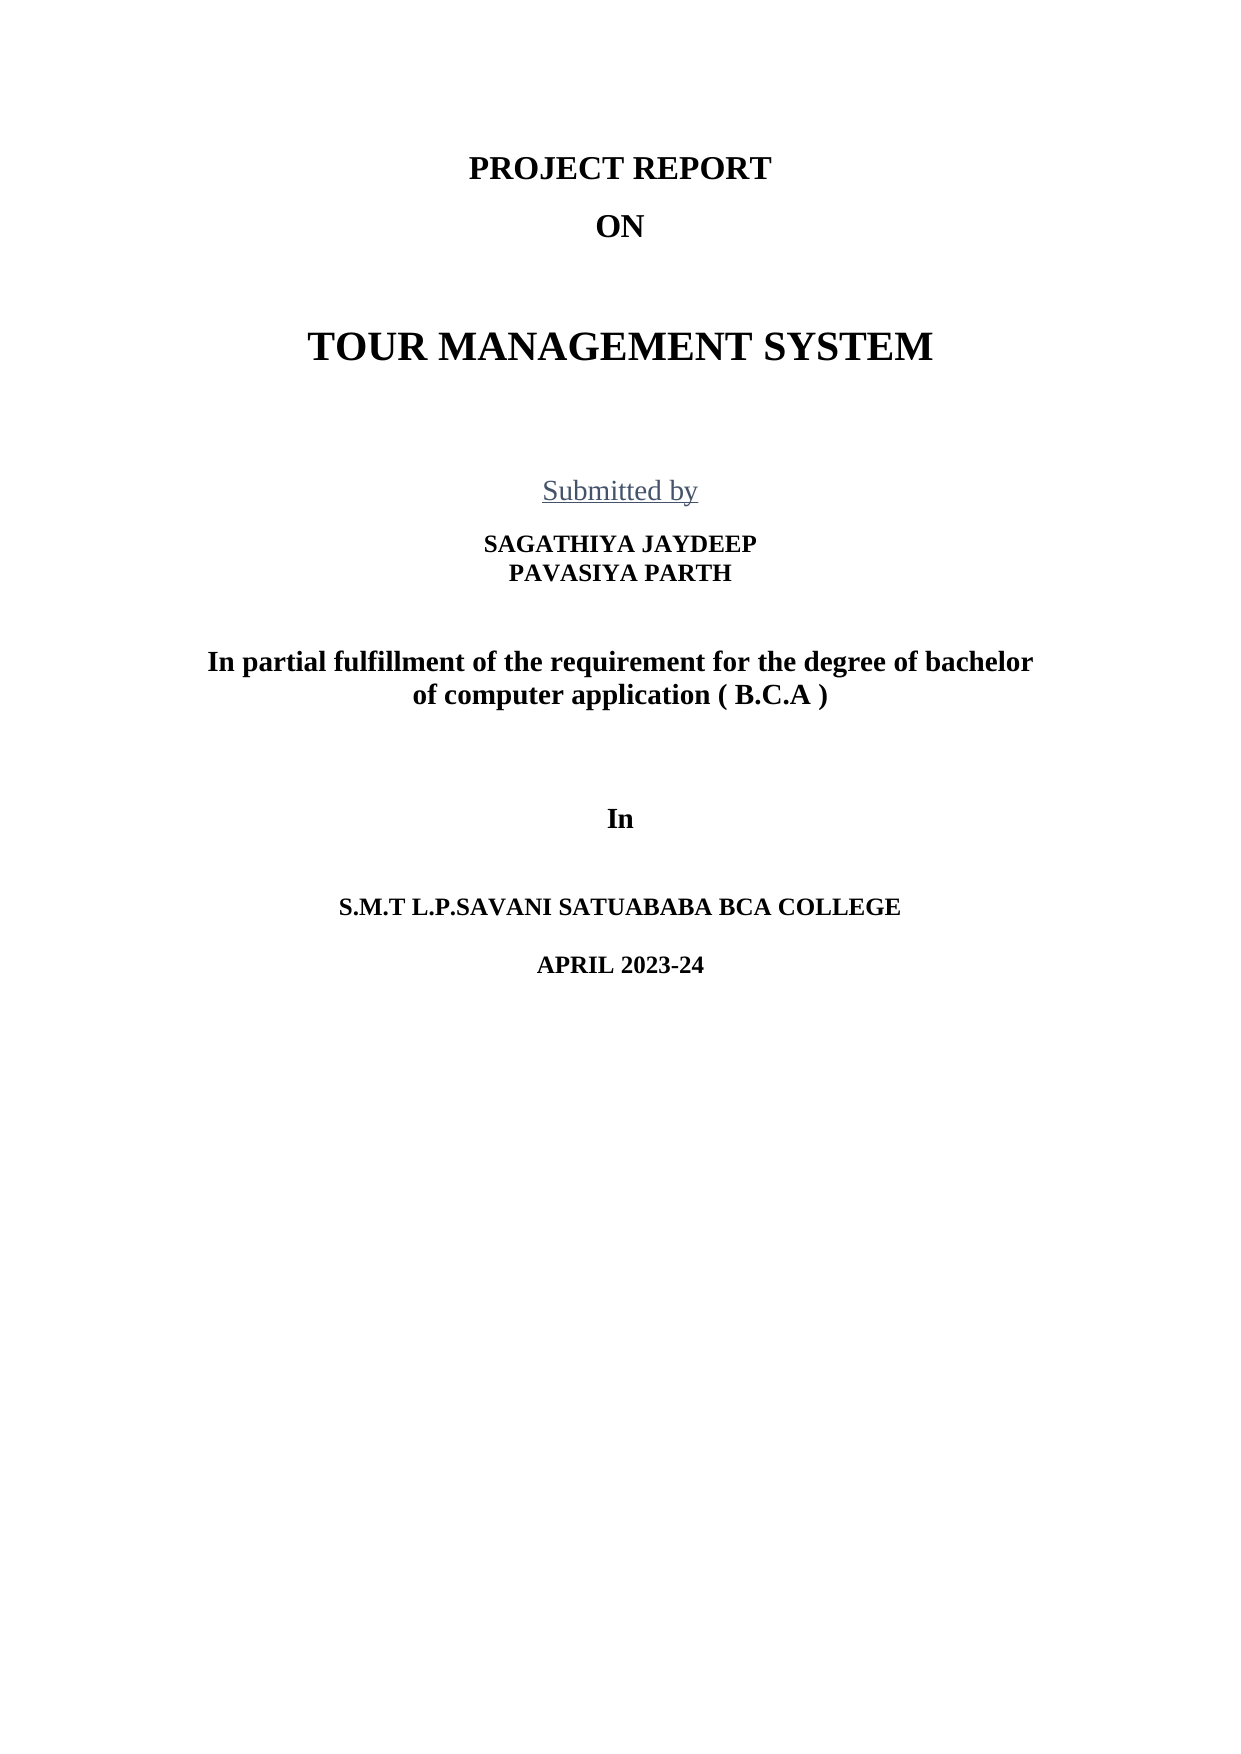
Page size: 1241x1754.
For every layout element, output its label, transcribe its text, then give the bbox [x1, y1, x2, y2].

text Submitted by [114, 473, 1126, 506]
text S.M.T L.P.SAVANI SATUABABA BCA COLLEGE APRIL 2023-24 [339, 892, 973, 979]
text PROJECT REPORT ON [448, 148, 793, 244]
subtitle In partial fulfillment of the requirement for the degree of bachelor of computer application ( B.C.A ) [199, 644, 1041, 711]
text TOUR MANAGEMENT SYSTEM [114, 322, 1126, 370]
text SAGATHIYA JAYDEEP PAVASIYA PARTH [448, 529, 793, 586]
text In [114, 801, 1126, 835]
